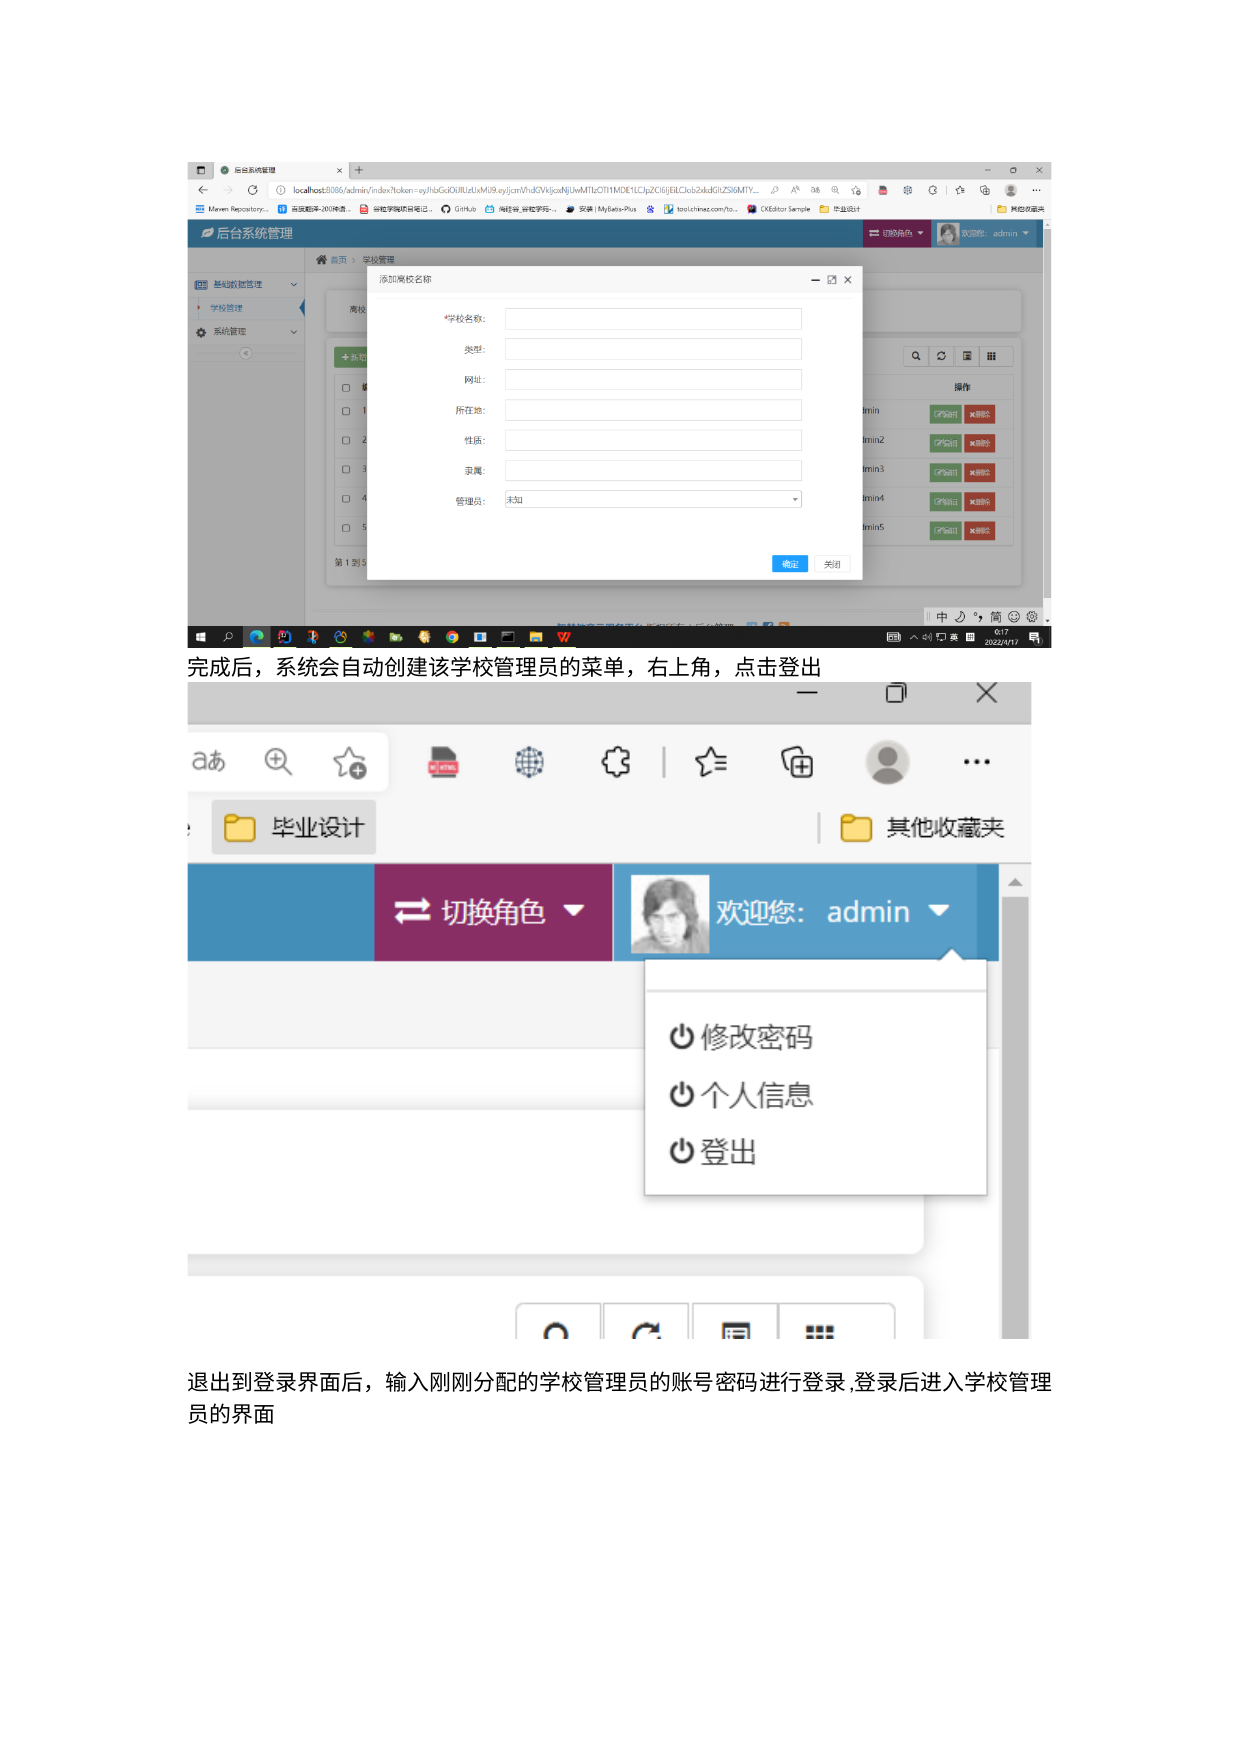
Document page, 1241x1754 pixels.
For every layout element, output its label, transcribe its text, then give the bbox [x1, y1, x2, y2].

picture [187, 162, 1052, 648]
text 完成后，系统会自动创建该学校管理员的菜单，右上角，点击登出 [187, 649, 1053, 682]
picture [187, 682, 1032, 1339]
text 退出到登录界面后，输入刚刚分配的学校管理员的账号密码进行登录,登录后进入学校管理员的界面 [187, 1364, 1053, 1429]
